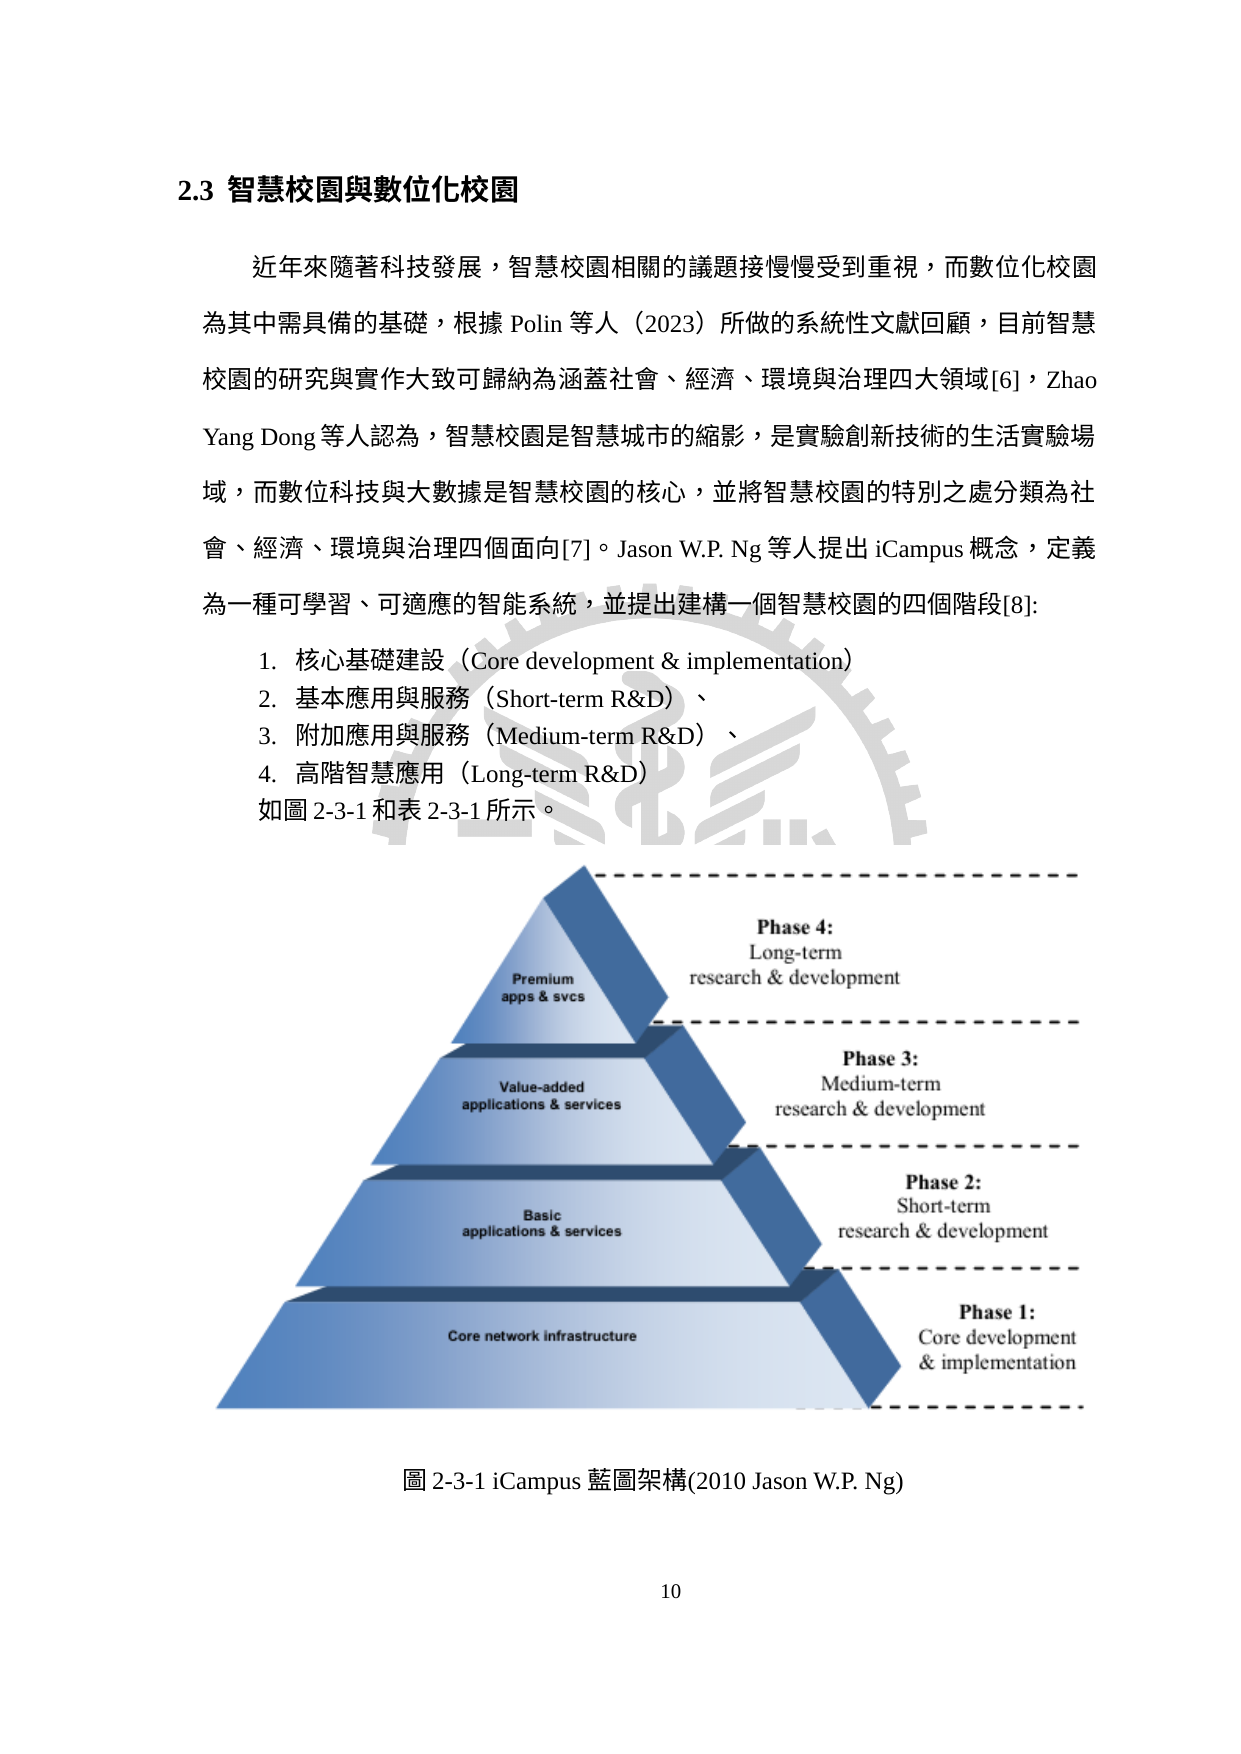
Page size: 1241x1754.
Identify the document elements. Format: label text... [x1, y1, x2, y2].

text 如圖2-3-1和表2-3-1所示。 [258, 790, 1097, 827]
text 圖2-3-1 iCampus 藍圖架構(2010 Jason W.P. Ng) [187, 1460, 1097, 1497]
list 附加應用與服務（Medium-term R&D）、 [258, 715, 1097, 752]
picture [208, 845, 1095, 1421]
list 高階智慧應用（Long-term R&D） [258, 752, 1097, 790]
subtitle 智慧校園與數位化校園 [177, 151, 1097, 226]
list 核心基礎建設（Core development & implementation） [258, 640, 1097, 677]
list 基本應用與服務（Short-term R&D）、 [258, 677, 1097, 715]
text 近年來隨著科技發展，智慧校園相關的議題接慢慢受到重視，而數位化校園為其中需具備的基礎，根據 Polin 等人（2023）所做的系統性文獻回顧，目前智慧校園的研究與實作大致可歸納為涵蓋社會、經濟、環境與治理四大領域[6]，Zhao Yang Dong等人認為，智慧校園是智慧城市的縮影，是實驗創新技術的生活實驗場域，而數位科技與大數據是智慧校園的核心，並將智慧校園的特別之處分類為社會、經濟、環境與治理四個面向[7]。Jason W.P. Ng等人提出iCampus概念，定義為一種可學習、可適應的智能系統，並提出建構一個智慧校園的四個階段[8]: [202, 247, 1097, 622]
